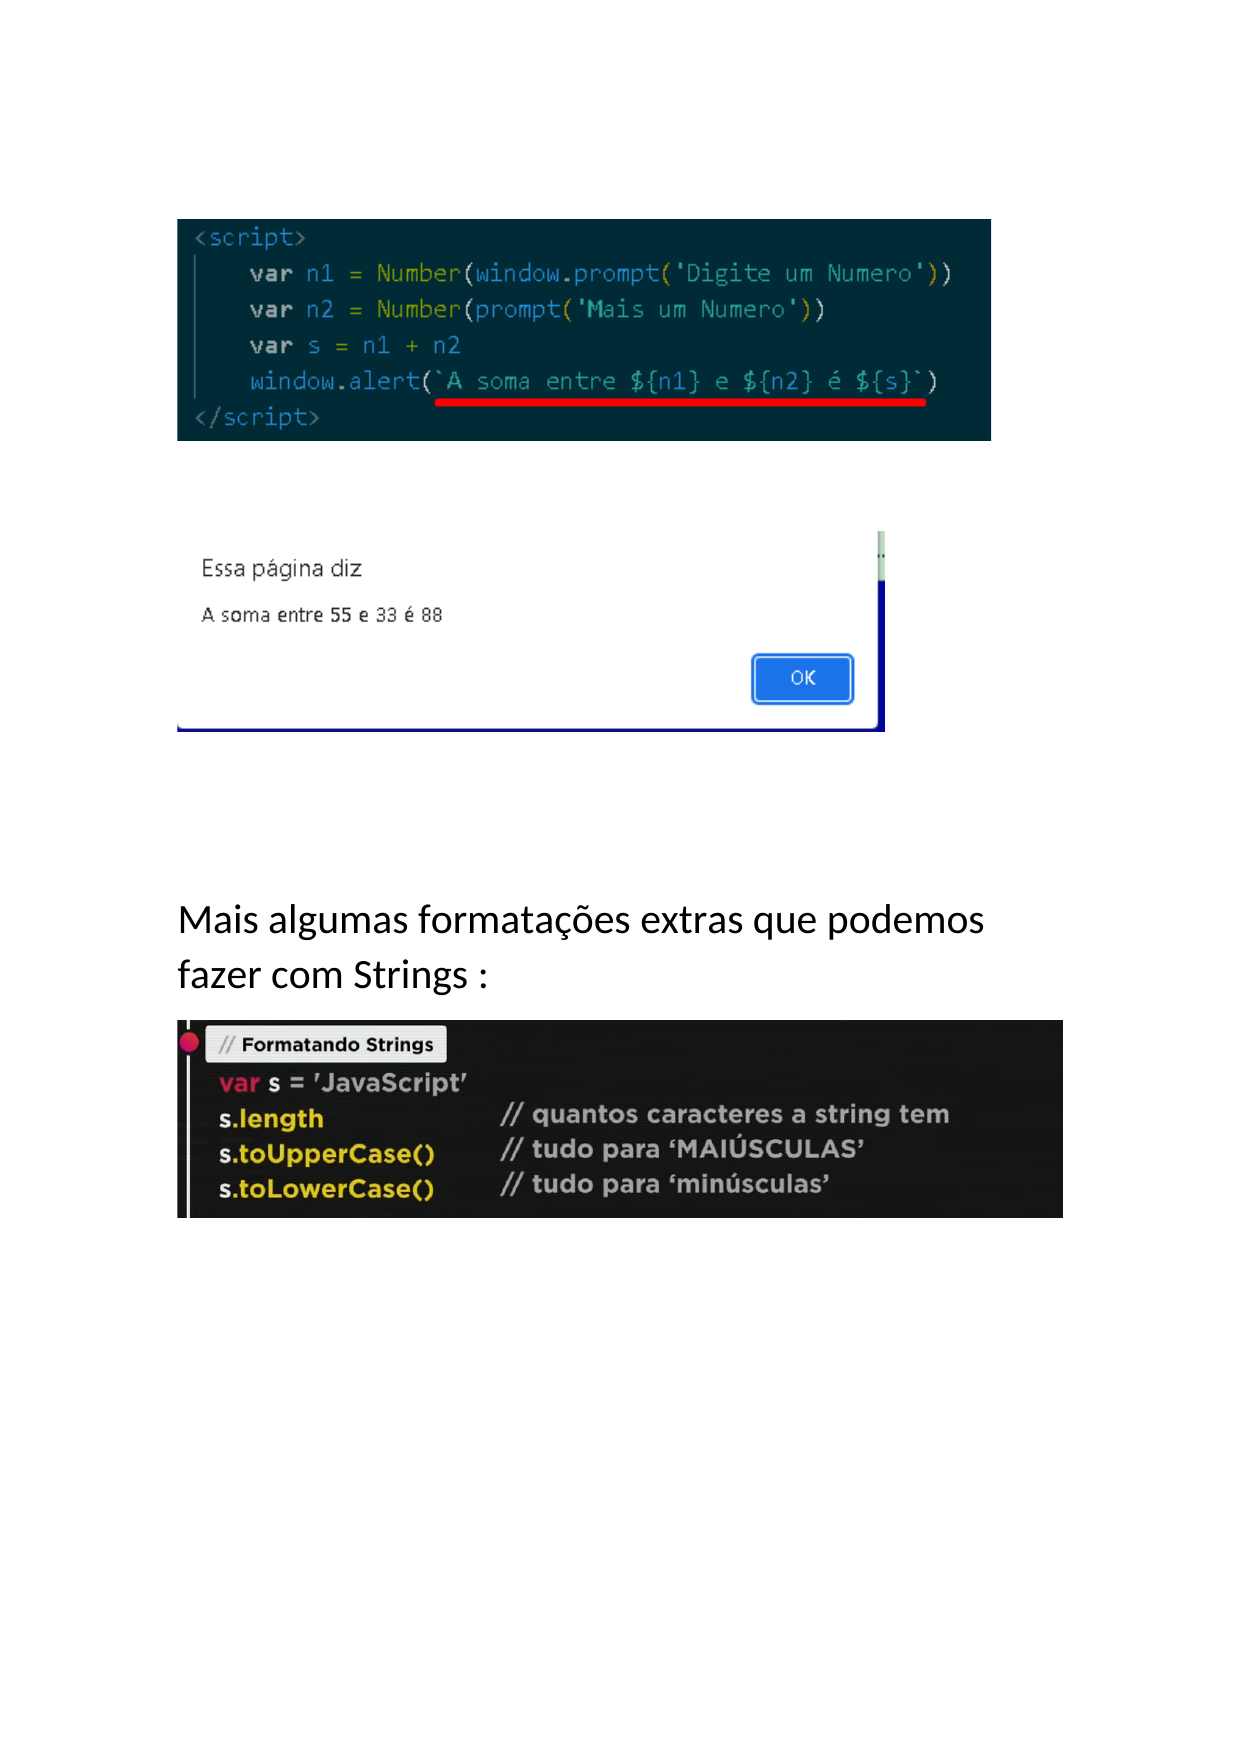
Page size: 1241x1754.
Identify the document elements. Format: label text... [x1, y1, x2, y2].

picture [521, 264, 530, 281]
picture [829, 264, 840, 281]
picture [576, 372, 588, 387]
picture [251, 305, 262, 317]
picture [632, 271, 639, 284]
picture [520, 377, 528, 389]
picture [788, 382, 796, 389]
picture [312, 413, 318, 423]
picture [632, 371, 643, 392]
picture [690, 371, 699, 394]
picture [731, 305, 741, 317]
picture [435, 399, 926, 406]
picture [789, 269, 796, 281]
picture [197, 413, 203, 423]
picture [817, 299, 823, 320]
picture [548, 377, 558, 387]
picture [845, 269, 852, 281]
picture [873, 371, 882, 394]
picture [717, 377, 727, 387]
picture [280, 414, 286, 428]
picture [674, 305, 685, 317]
picture [329, 378, 333, 389]
picture [576, 270, 582, 285]
picture [548, 270, 558, 281]
picture [931, 372, 935, 392]
picture [803, 371, 808, 381]
picture [648, 371, 656, 394]
picture [266, 305, 277, 317]
picture [267, 413, 275, 425]
picture [407, 341, 417, 351]
picture [177, 531, 885, 732]
picture [505, 377, 516, 389]
picture [379, 264, 389, 281]
picture [662, 305, 669, 317]
picture [565, 300, 569, 320]
picture [394, 305, 402, 317]
picture [323, 265, 332, 281]
picture [764, 371, 769, 380]
picture [379, 300, 389, 317]
picture [492, 269, 501, 281]
picture [857, 371, 868, 392]
picture [266, 341, 277, 353]
picture [829, 377, 840, 386]
picture [210, 407, 220, 428]
picture [703, 269, 713, 281]
picture [801, 269, 812, 281]
picture [618, 305, 628, 317]
picture [745, 264, 757, 279]
picture [408, 373, 418, 385]
picture [451, 269, 458, 281]
picture [675, 373, 684, 389]
text Mais algumas formatações extras que podemos fazer com Strings : [177, 893, 1063, 999]
picture [945, 264, 949, 284]
picture [520, 305, 530, 316]
picture [421, 299, 431, 317]
picture [703, 300, 713, 317]
picture [761, 382, 769, 394]
picture [407, 305, 417, 317]
picture [588, 300, 605, 317]
picture [251, 341, 262, 353]
picture [266, 269, 277, 281]
picture [451, 305, 458, 317]
picture [466, 299, 472, 320]
picture [282, 305, 292, 317]
picture [902, 371, 909, 394]
picture [689, 264, 697, 281]
picture [435, 269, 446, 278]
picture [887, 269, 894, 281]
picture [745, 371, 755, 392]
picture [407, 269, 417, 281]
picture [196, 235, 202, 243]
picture [177, 1020, 1063, 1218]
picture [548, 301, 559, 314]
picture [435, 305, 446, 314]
picture [663, 263, 669, 284]
picture [466, 263, 472, 284]
picture [252, 378, 256, 389]
picture [424, 372, 428, 392]
picture [282, 341, 292, 353]
picture [421, 263, 431, 281]
picture [298, 233, 304, 243]
picture [282, 269, 292, 281]
picture [394, 269, 402, 281]
picture [731, 269, 741, 281]
picture [759, 269, 769, 278]
picture [267, 377, 276, 389]
picture [717, 269, 727, 279]
picture [253, 233, 262, 245]
picture [804, 384, 808, 394]
picture [606, 307, 613, 317]
picture [604, 377, 614, 386]
picture [562, 377, 569, 389]
picture [251, 269, 262, 281]
picture [266, 234, 273, 249]
picture [803, 299, 808, 320]
picture [872, 269, 882, 279]
picture [857, 269, 868, 281]
picture [931, 264, 935, 284]
picture [618, 269, 628, 280]
picture [448, 372, 461, 389]
picture [745, 305, 755, 315]
